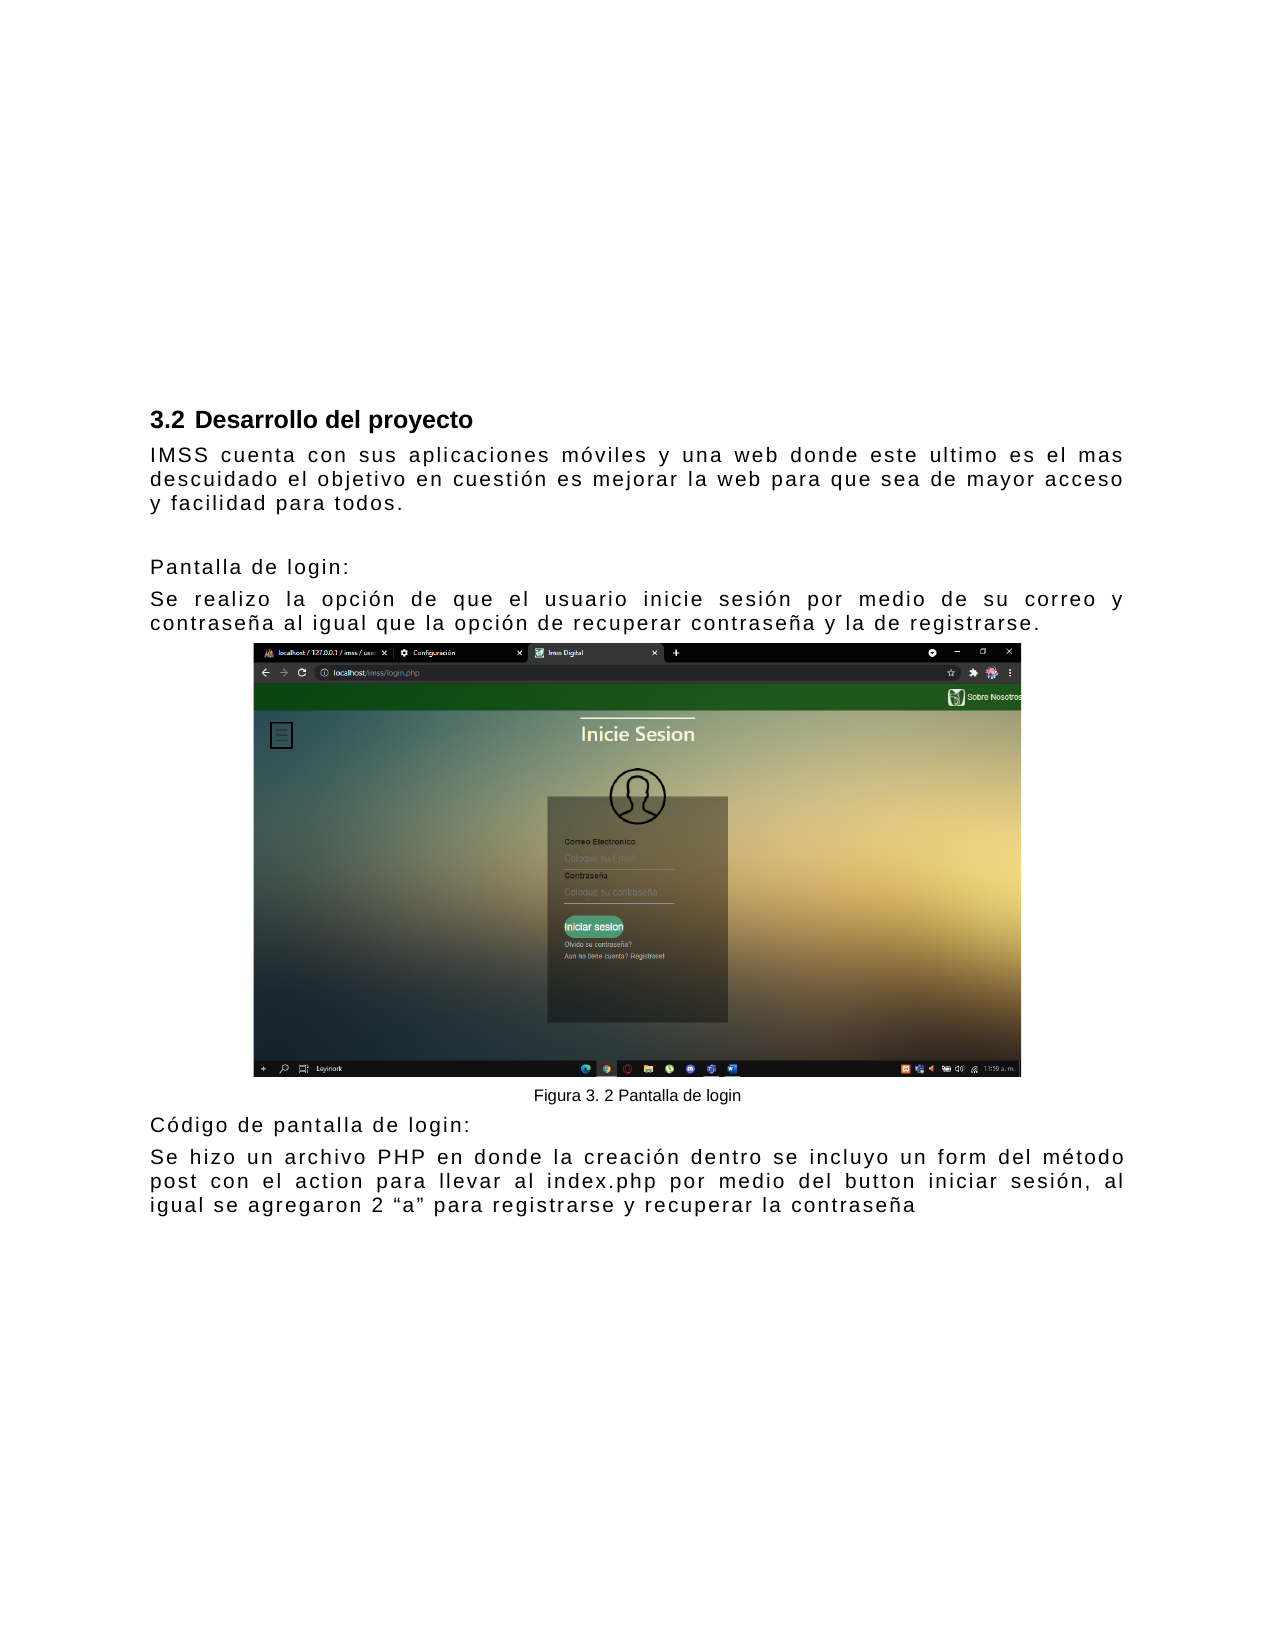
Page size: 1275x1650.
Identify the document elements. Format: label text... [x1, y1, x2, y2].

subtitle Desarrollo del proyecto [150, 397, 1125, 434]
picture [253, 643, 1022, 1077]
text Código de pantalla de login: [150, 1113, 1125, 1137]
text IMSS cuenta con sus aplicaciones móviles y una web donde este ultimo es el mas descuidado el objetivo en cuestión es mejorar la web para que sea de mayor acceso y facilidad para todos. [150, 442, 1125, 514]
text Figura 3. 2 Pantalla de login [150, 1085, 1125, 1104]
text Pantalla de login: [150, 555, 1125, 579]
text Se realizo la opción de que el usuario inicie sesión por medio de su correo y contraseña al igual que la opción de recuperar contraseña y la de registrarse. [150, 587, 1125, 635]
text Se hizo un archivo PHP en donde la creación dentro se incluyo un form del método post con el action para llevar al index.php por medio del button iniciar sesión, al igual se agregaron 2 “a” para registrarse y recuperar la contraseña [150, 1145, 1125, 1217]
